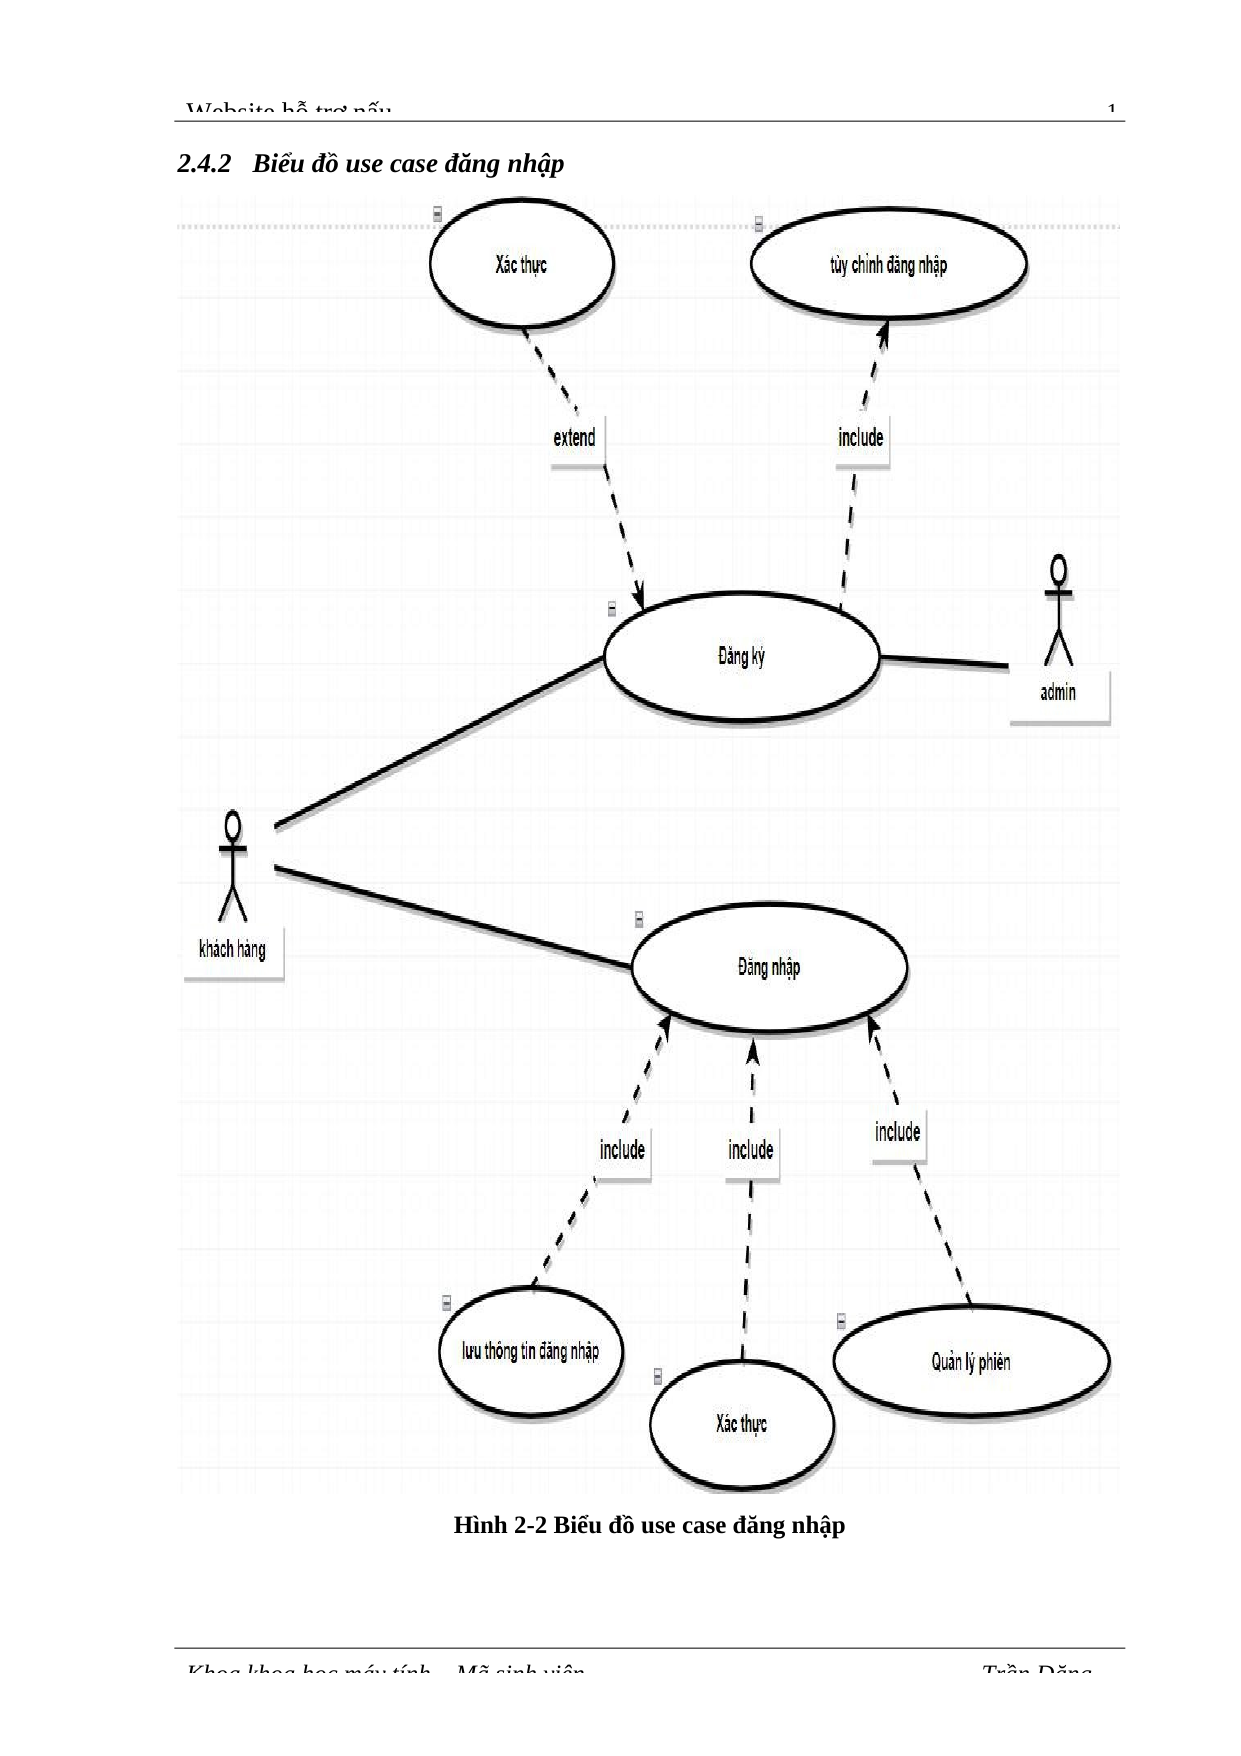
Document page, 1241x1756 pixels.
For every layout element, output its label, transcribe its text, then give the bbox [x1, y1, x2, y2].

subtitle Biểu đồ use case đăng nhập [177, 147, 1140, 178]
text Hình 2-2 Biểu đồ use case đăng nhập [278, 1494, 1021, 1538]
picture [177, 195, 1120, 1494]
